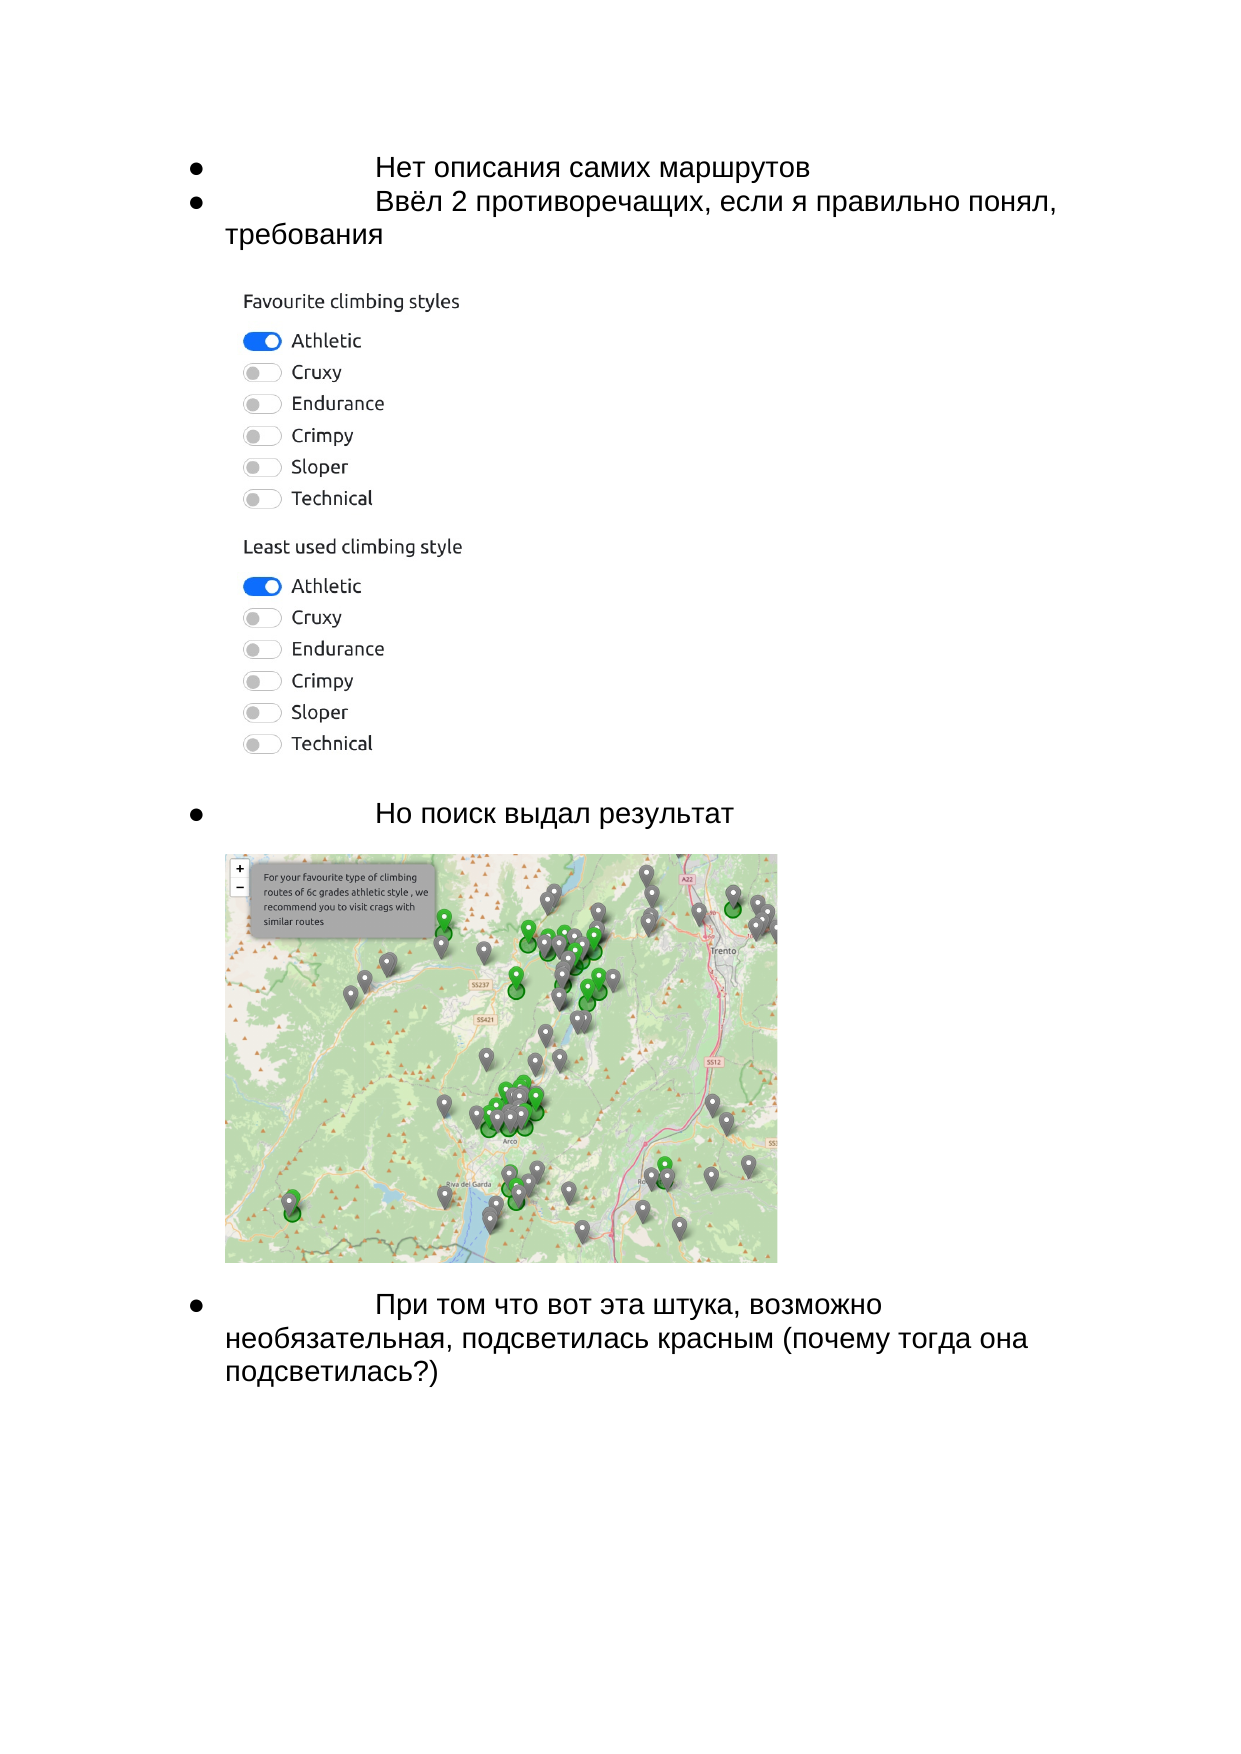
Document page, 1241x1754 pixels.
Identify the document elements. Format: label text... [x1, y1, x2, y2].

list Но поиск выдал результат [187, 796, 1090, 830]
picture [225, 275, 535, 772]
list Ввёл 2 противоречащих, если я правильно понял, требования [187, 183, 1090, 251]
list Нет описания самих маршрутов [187, 150, 1090, 183]
picture [225, 854, 778, 1263]
list При том что вот эта штука, возможно необязательная, подсветилась красным (почему тогда она подсветилась?) [187, 1287, 1090, 1388]
